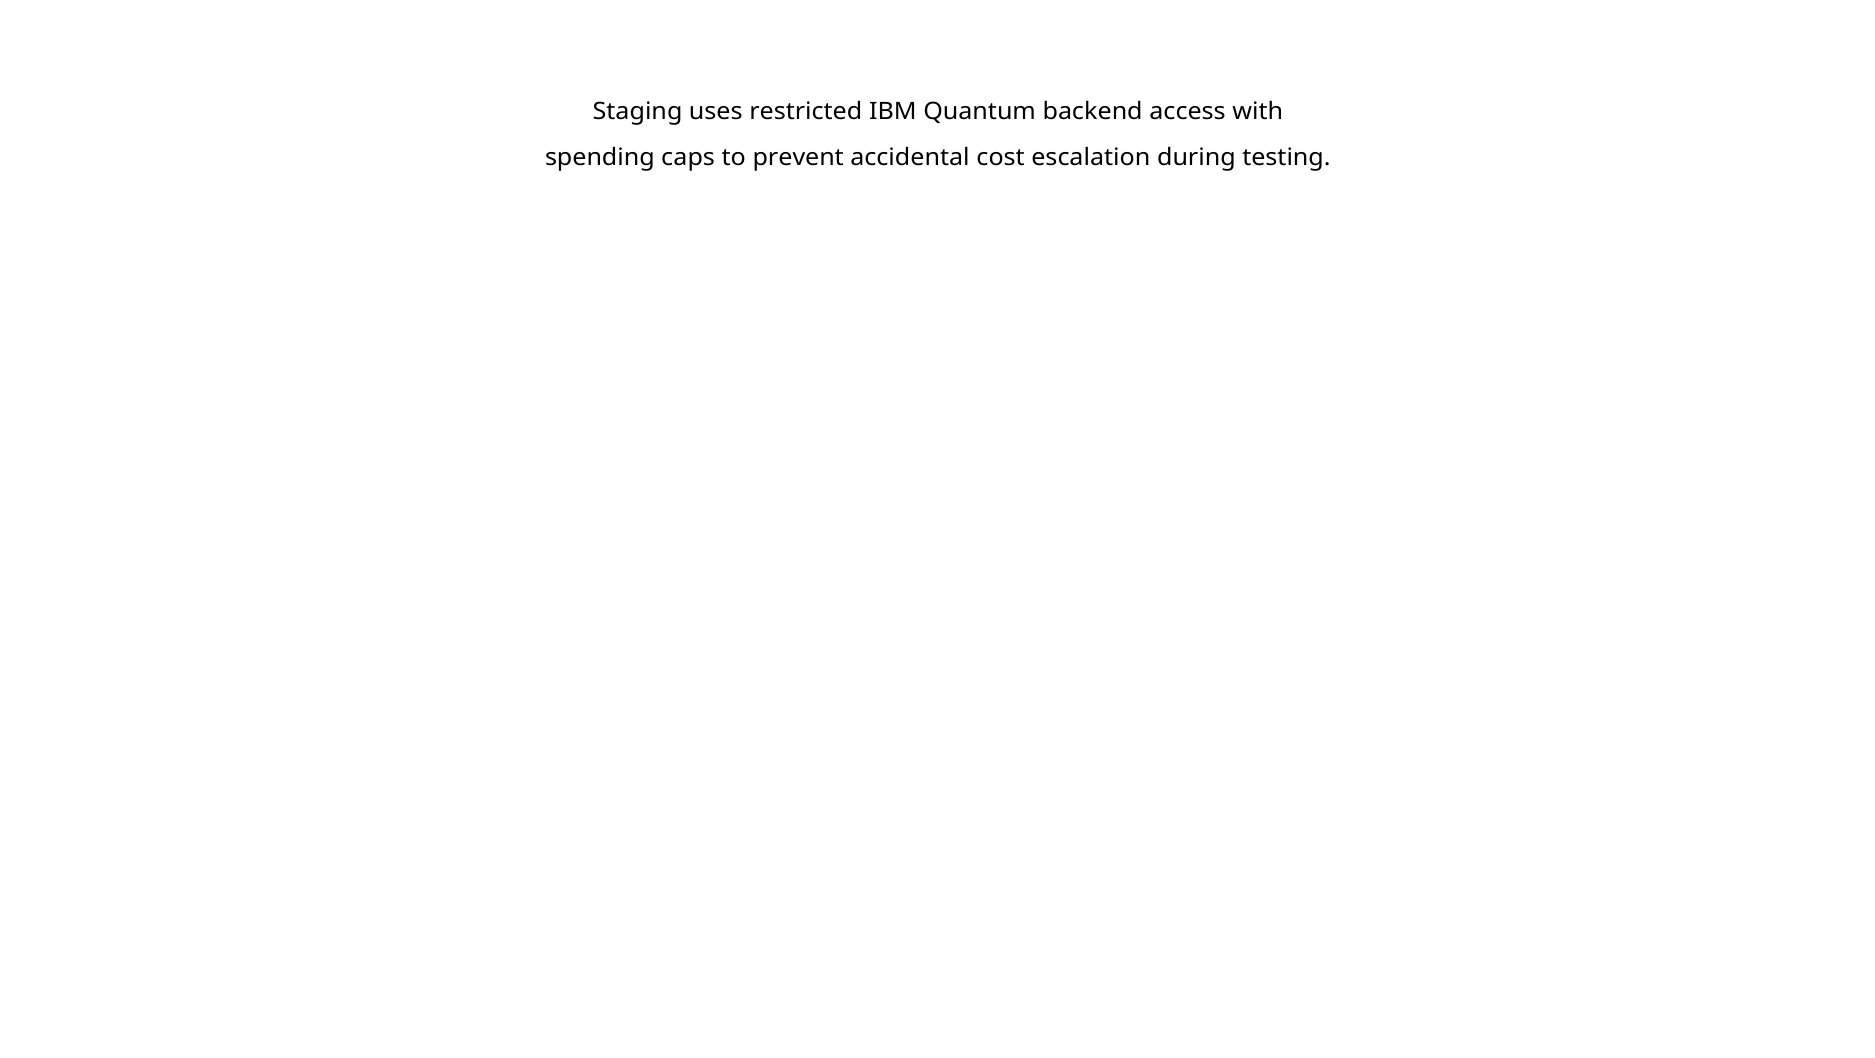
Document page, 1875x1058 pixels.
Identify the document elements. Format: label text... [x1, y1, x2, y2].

text Staging uses restricted IBM Quantum backend access with spending caps to prevent accidental cost escalation during testing. [540, 94, 1335, 172]
